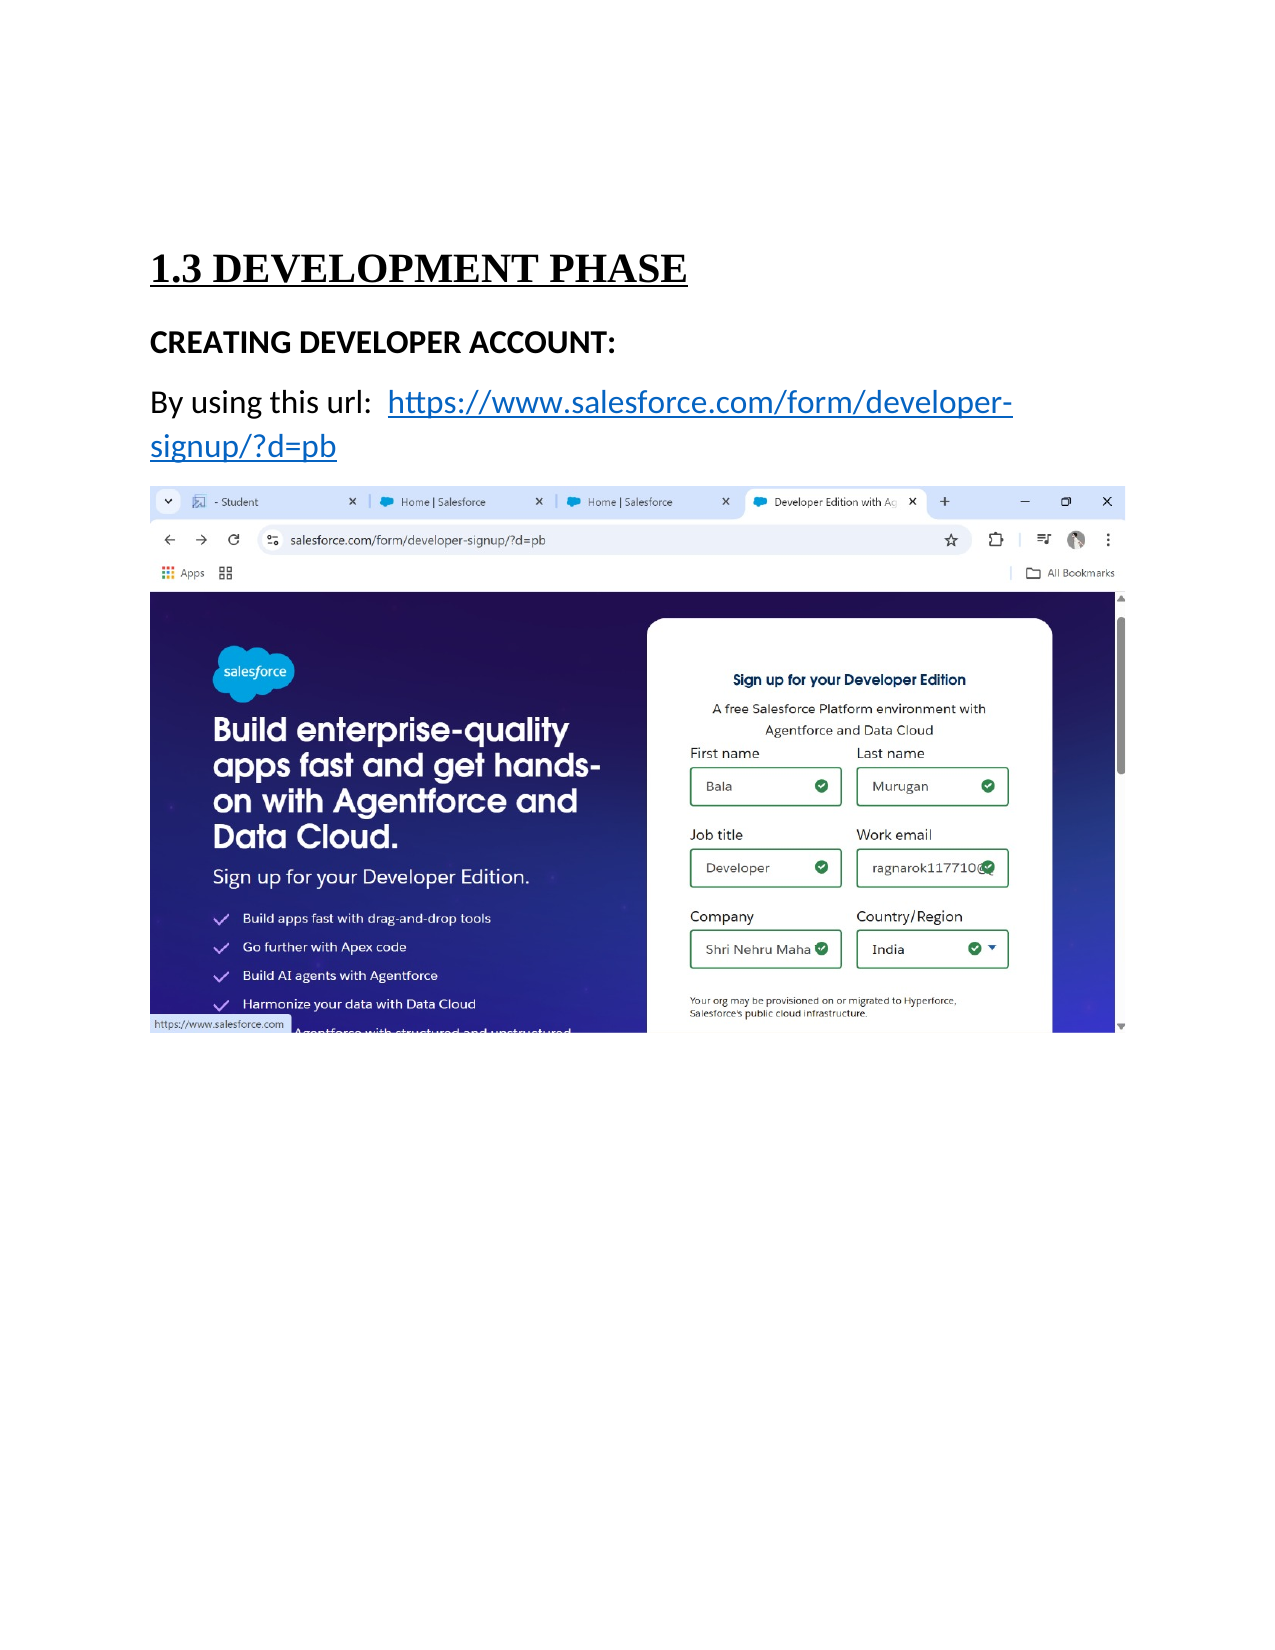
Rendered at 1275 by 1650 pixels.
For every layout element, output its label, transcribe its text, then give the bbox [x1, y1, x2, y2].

picture [150, 486, 1125, 1033]
text CREATING DEVELOPER ACCOUNT: [150, 321, 1125, 362]
text By using this url: https://www.salesforce.com/form/developer-signup/?d=pb [150, 381, 1125, 466]
text 1.3 DEVELOPMENT PHASE [150, 244, 1125, 292]
